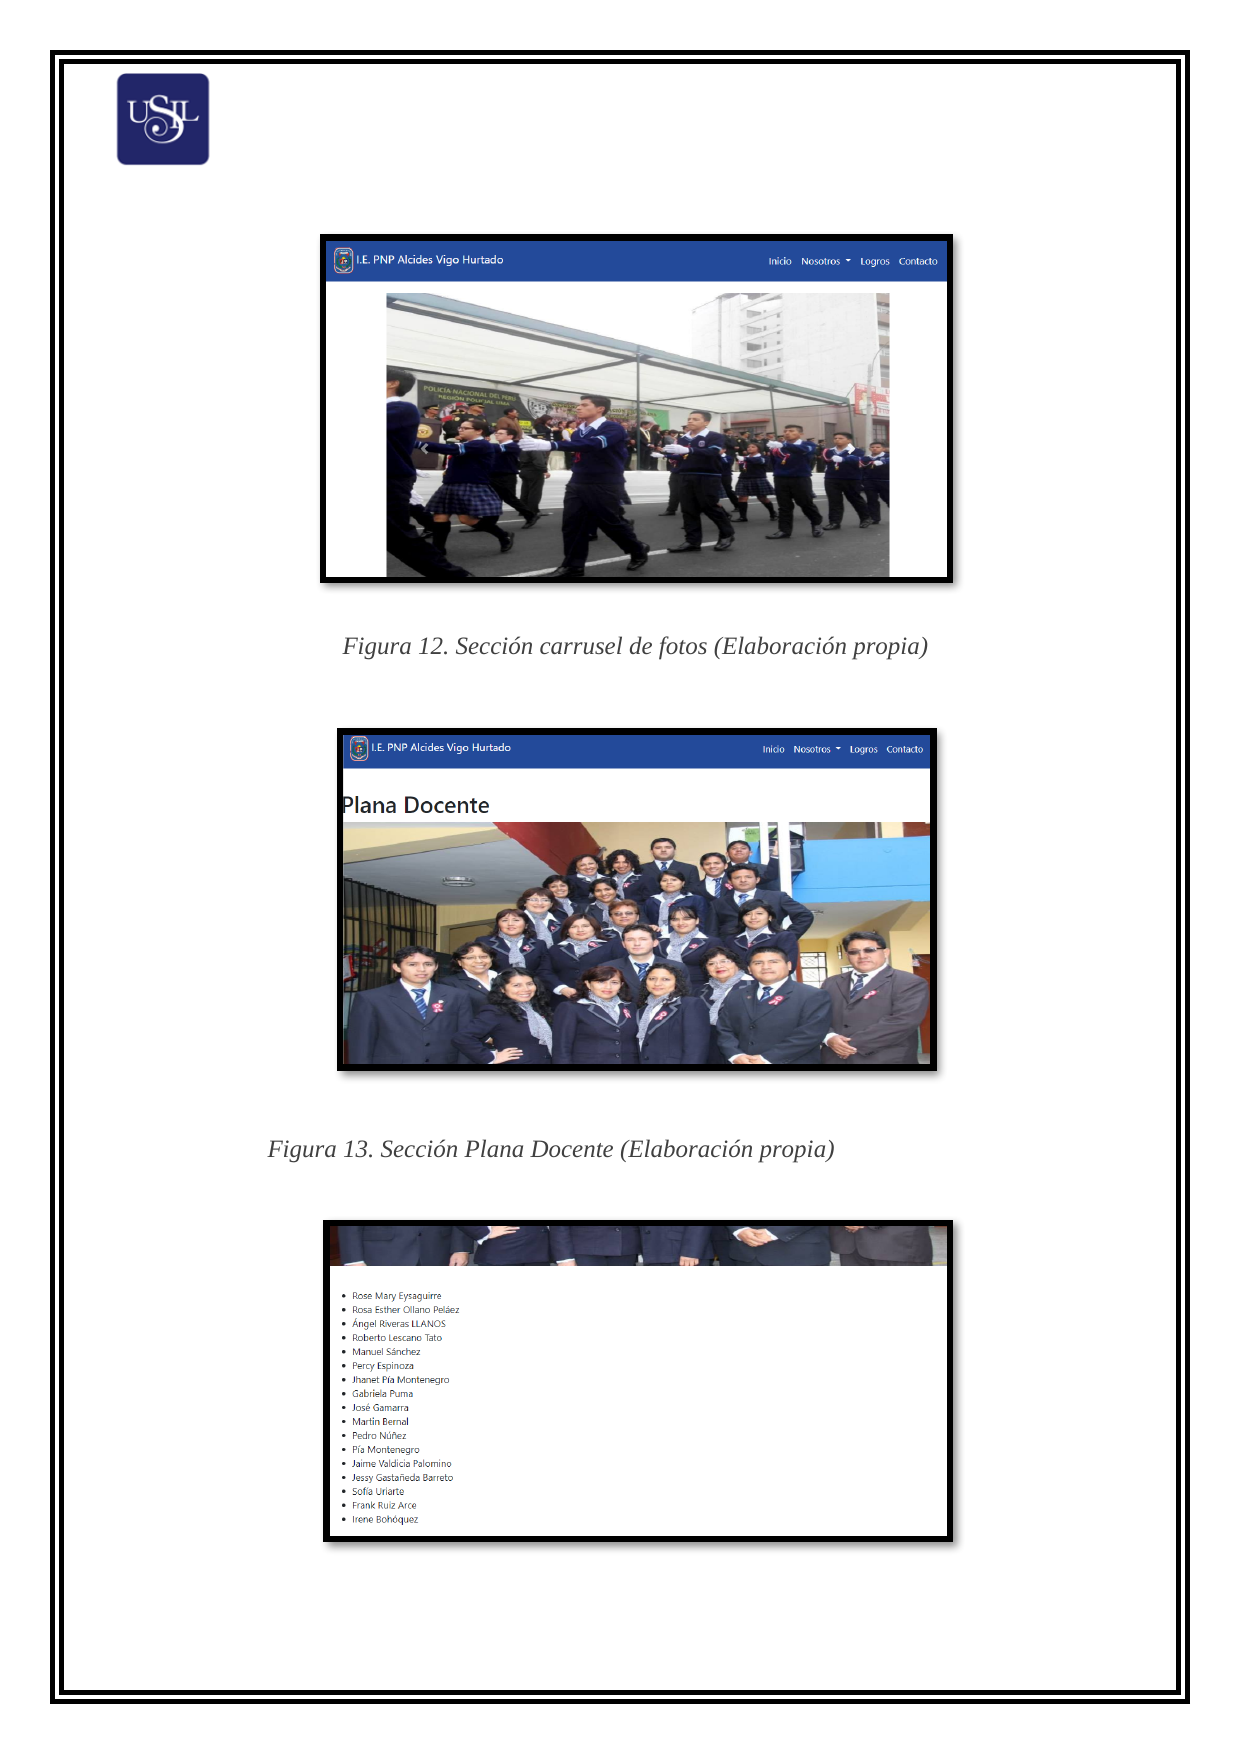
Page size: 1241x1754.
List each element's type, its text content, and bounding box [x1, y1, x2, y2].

picture [103, 73, 226, 170]
picture [326, 241, 947, 577]
picture [330, 1226, 947, 1536]
text Figura 12. Sección carrusel de fotos (Elaboración propia) [342, 631, 973, 660]
text Figura 13. Sección Plana Docente (Elaboración propia) [267, 1057, 973, 1163]
picture [343, 735, 930, 1064]
